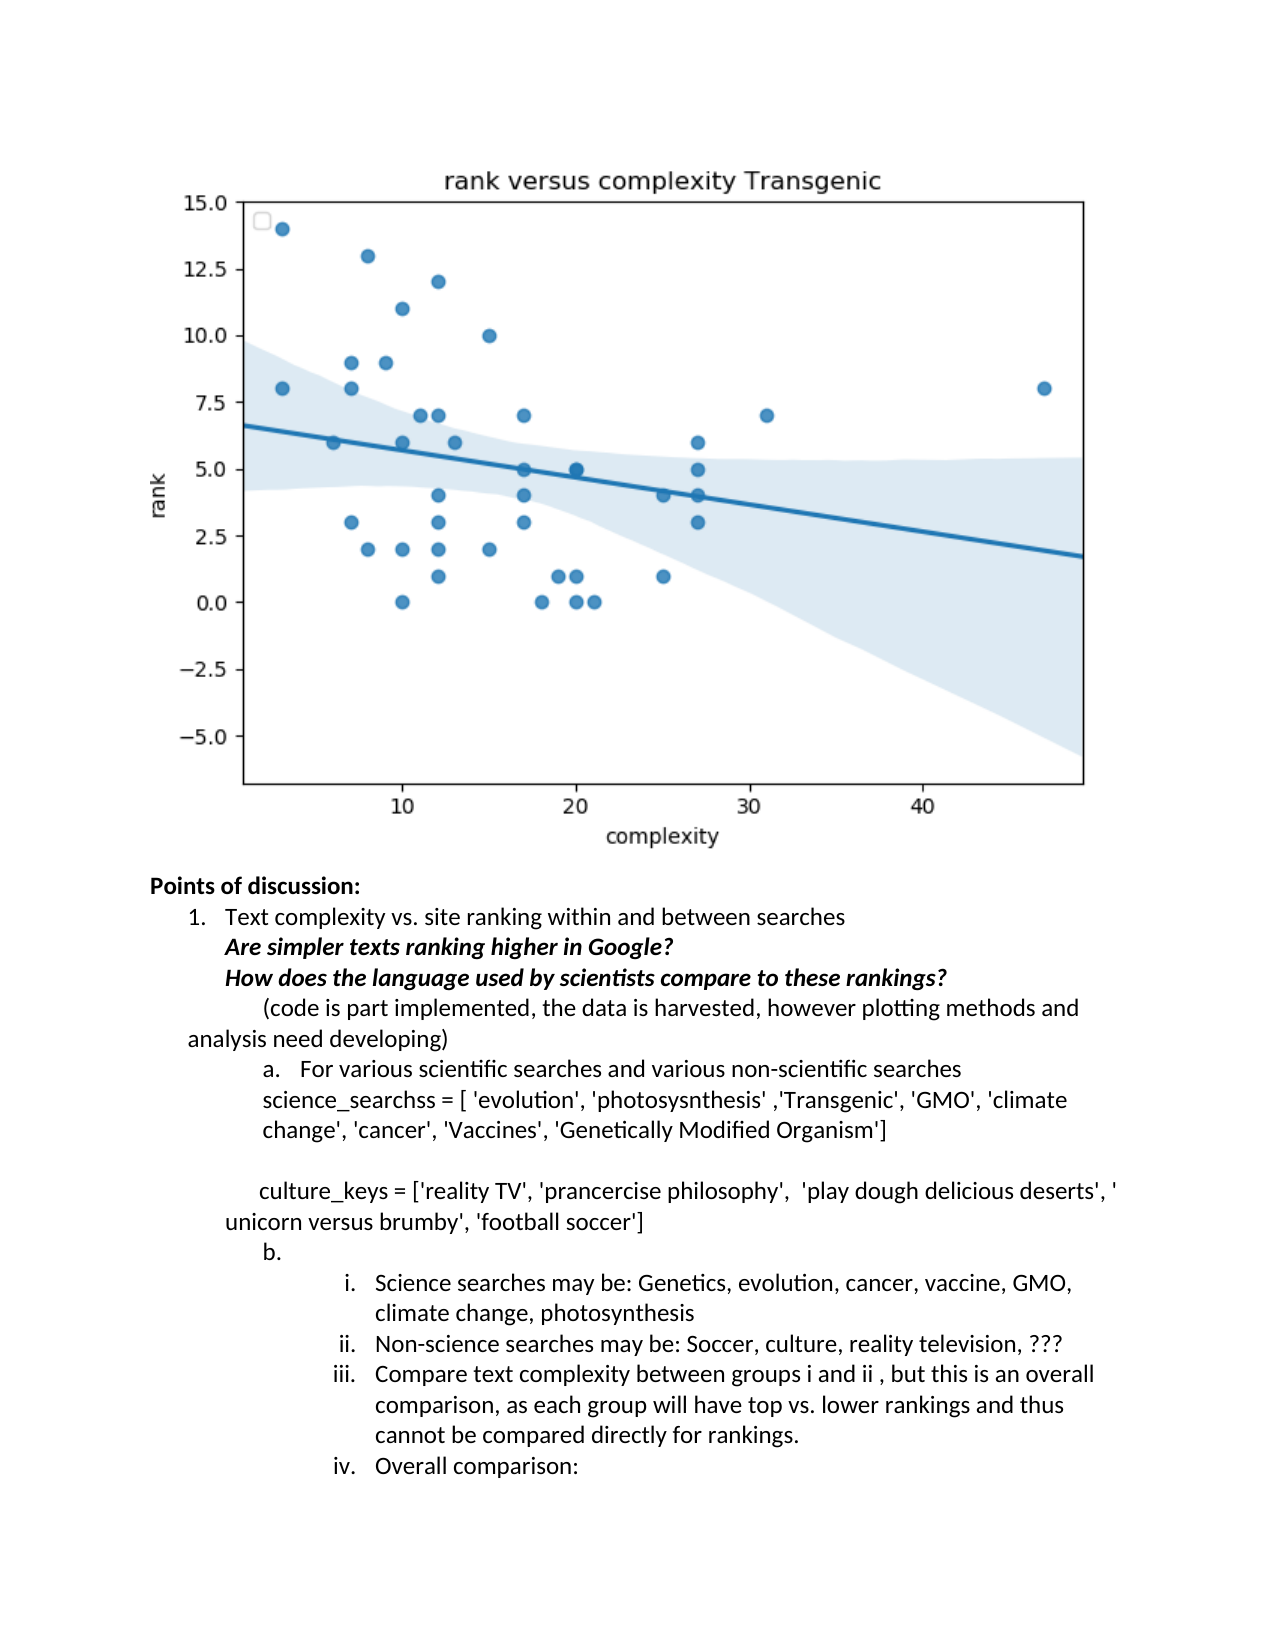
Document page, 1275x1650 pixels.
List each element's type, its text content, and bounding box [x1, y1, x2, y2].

list Science searches may be: Genetics, evolution, cancer, vaccine, GMO, climate change, photosynthesis [356, 1267, 1125, 1328]
list How does the language used by scientists compare to these rankings? [225, 962, 1125, 992]
list Text complexity vs. site ranking within and between searches [187, 901, 1125, 931]
text Points of discussion: [150, 870, 1125, 901]
text (code is part implemented, the data is harvested, however plotting methods and analysis need developing) [187, 992, 1125, 1053]
text culture_keys = ['reality TV', 'prancercise philosophy', 'play dough delicious deserts', ' unicorn versus brumby', 'football soccer'] [225, 1176, 1125, 1237]
list Overall comparison: [356, 1450, 1125, 1481]
text science_searchss = [ 'evolution', 'photosysnthesis' ,'Transgenic', 'GMO', 'climate change', 'cancer', 'Vaccines', 'Genetically Modified Organism'] [262, 1084, 1125, 1145]
list Are simpler texts ranking higher in Google? [225, 931, 1125, 962]
list Compare text complexity between groups i and ii , but this is an overall comparison, as each group will have top vs. lower rankings and thus cannot be compared directly for rankings. [356, 1359, 1125, 1450]
picture [150, 150, 1110, 871]
list Non-science searches may be: Soccer, culture, reality television, ??? [356, 1328, 1125, 1359]
list For various scientific searches and various non-scientific searches [262, 1053, 1125, 1084]
